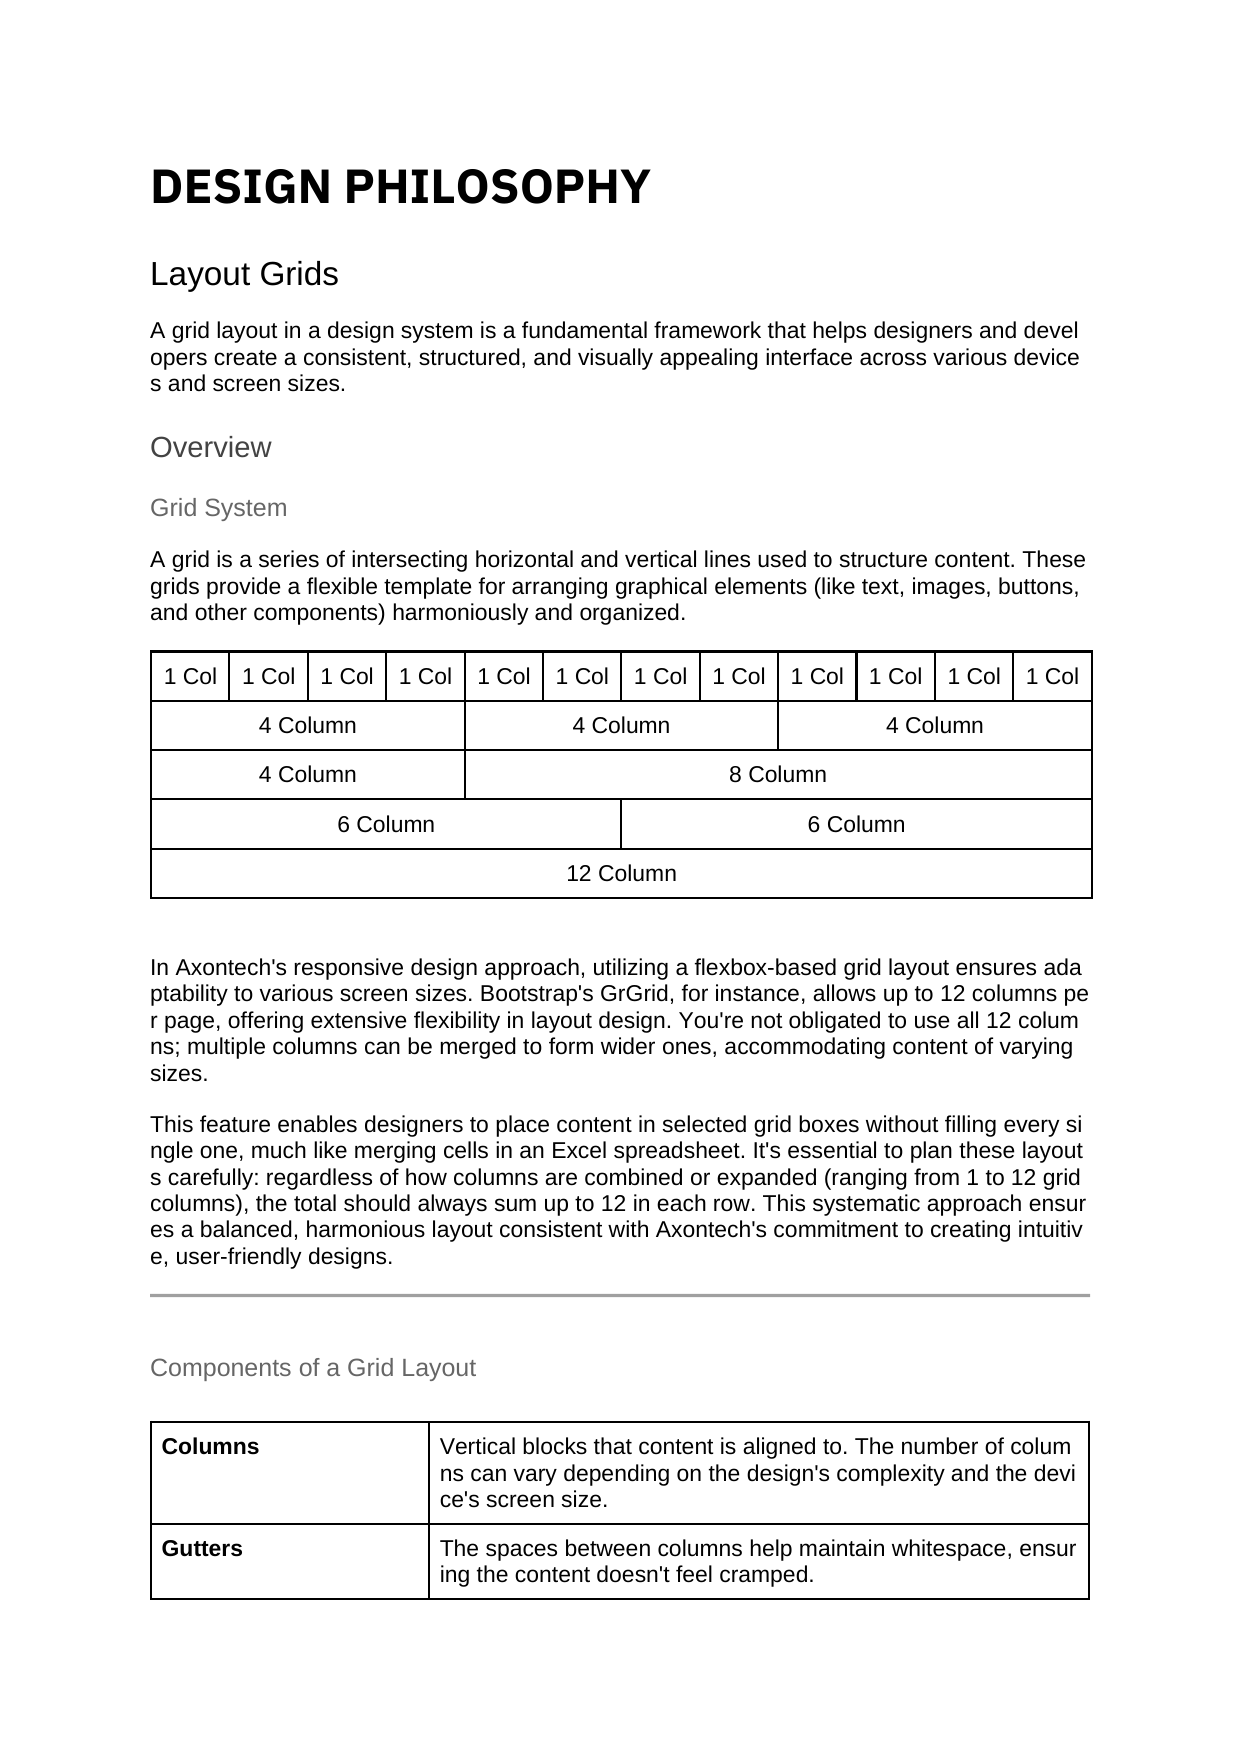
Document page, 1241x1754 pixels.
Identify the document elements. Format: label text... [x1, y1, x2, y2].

text A grid layout in a design system is a fundamental framework that helps designers and developers create a consistent, structured, and visually appealing interface across various devices and screen sizes. [150, 317, 1090, 397]
table_header Vertical blocks that content is aligned to. The number of columns can vary depending on the design's complexity and the device's screen size. [430, 1423, 1088, 1523]
table_header 1 Col [230, 653, 307, 700]
table_header 1 Col [309, 653, 385, 700]
table_cell Gutters [152, 1525, 428, 1598]
table_header 1 Col [1014, 653, 1091, 700]
table_header 1 Col [858, 653, 934, 700]
table_header 1 Col [701, 653, 777, 700]
text A grid is a series of intersecting horizontal and vertical lines used to structure content. These grids provide a flexible template for arranging graphical elements (like text, images, buttons, and other components) harmoniously and organized. [150, 546, 1090, 625]
table_cell 12 Column [152, 850, 1091, 897]
table_cell 6 Column [152, 800, 620, 847]
table_cell 4 Column [152, 751, 464, 798]
subtitle Components of a Grid Layout [150, 1353, 1090, 1382]
table_cell 8 Column [466, 751, 1091, 798]
table_header 1 Col [387, 653, 464, 700]
text In Axontech's responsive design approach, utilizing a flexbox-based grid layout ensures adaptability to various screen sizes. Bootstrap's GrGrid, for instance, allows up to 12 columns per page, offering extensive flexibility in layout design. You're not obligated to use all 12 columns; multiple columns can be merged to form wider ones, accommodating content of varying sizes. [150, 954, 1090, 1086]
table_header 1 Col [622, 653, 699, 700]
table_header 1 Col [779, 653, 855, 700]
table_cell 6 Column [622, 800, 1091, 847]
table_cell 4 Column [152, 702, 464, 749]
subtitle Grid System [150, 493, 1090, 521]
subtitle DESIGN PHILOSOPHY [150, 150, 1090, 229]
table_header 1 Col [152, 653, 228, 700]
table_header 1 Col [466, 653, 542, 700]
text This feature enables designers to place content in selected grid boxes without filling every single one, much like merging cells in an Excel spreadsheet. It's essential to plan these layouts carefully: regardless of how columns are combined or expanded (ranging from 1 to 12 grid columns), the total should always sum up to 12 in each row. This systematic approach ensures a balanced, harmonious layout consistent with Axontech's commitment to creating intuitive, user-friendly designs. [150, 1111, 1090, 1269]
table_cell The spaces between columns help maintain whitespace, ensuring the content doesn't feel cramped. [430, 1525, 1088, 1598]
table_cell 4 Column [779, 702, 1091, 749]
table_header 1 Col [936, 653, 1012, 700]
subtitle Overview [150, 430, 1090, 463]
subtitle Layout Grids [150, 254, 1090, 292]
table_cell 4 Column [466, 702, 777, 749]
table_header Columns [152, 1423, 428, 1523]
table_header 1 Col [544, 653, 620, 700]
